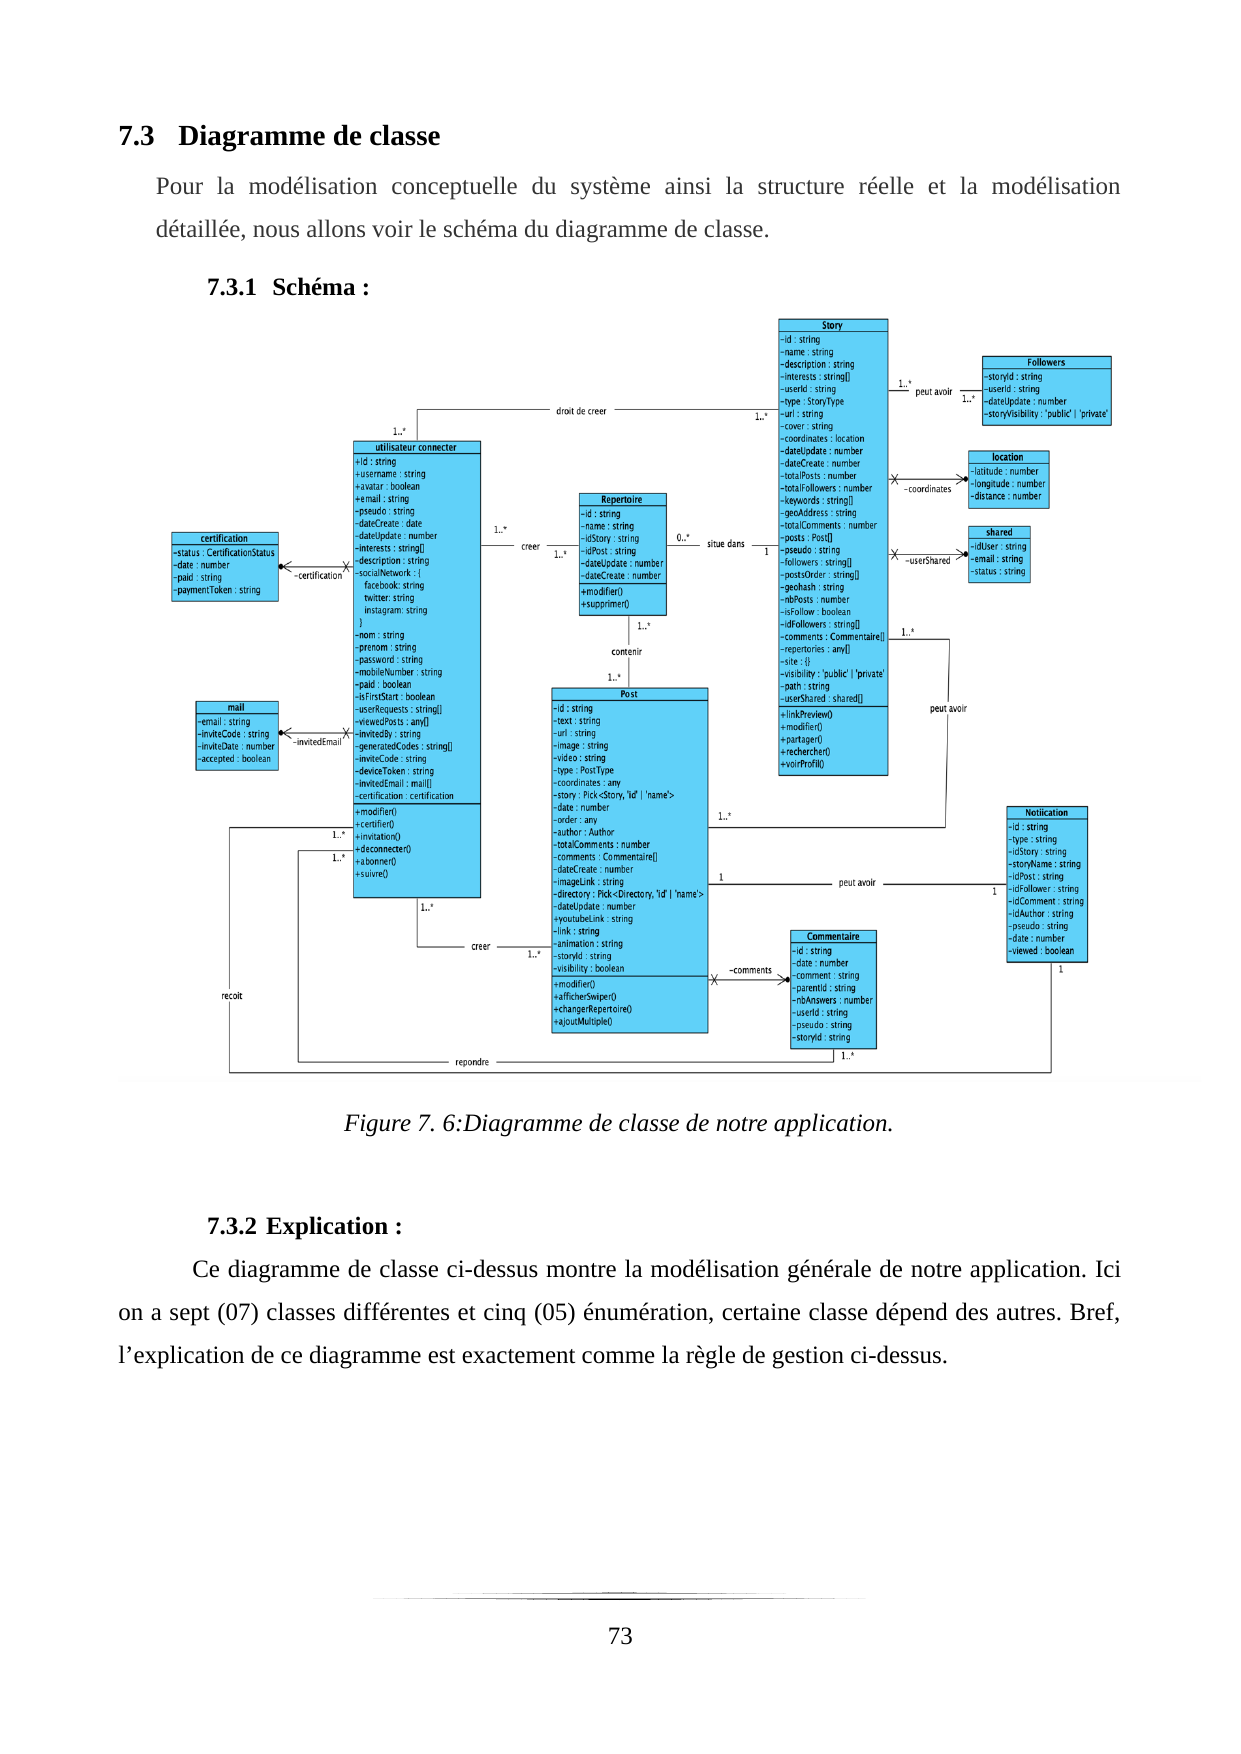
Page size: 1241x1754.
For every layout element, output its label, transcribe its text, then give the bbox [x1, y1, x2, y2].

list Pour la modélisation conceptuelle du système ainsi la structure réelle et la modélisation détaillée, nous allons voir le schéma du diagramme de classe. [156, 171, 1122, 243]
subtitle Explication : [207, 1211, 1122, 1240]
picture [118, 315, 1202, 1082]
picture [170, 1592, 1069, 1601]
text Ce diagramme de classe ci-dessus montre la modélisation générale de notre application. Ici on a sept (07) classes différentes et cinq (05) énumération, certaine classe dépend des autres. Bref, l’explication de ce diagramme est exactement comme la règle de gestion ci-dessus. [118, 1254, 1122, 1369]
text Figure 7. 6:Diagramme de classe de notre application. [118, 1108, 1122, 1137]
subtitle Schéma : [207, 272, 1122, 301]
subtitle Diagramme de classe [118, 118, 1122, 152]
